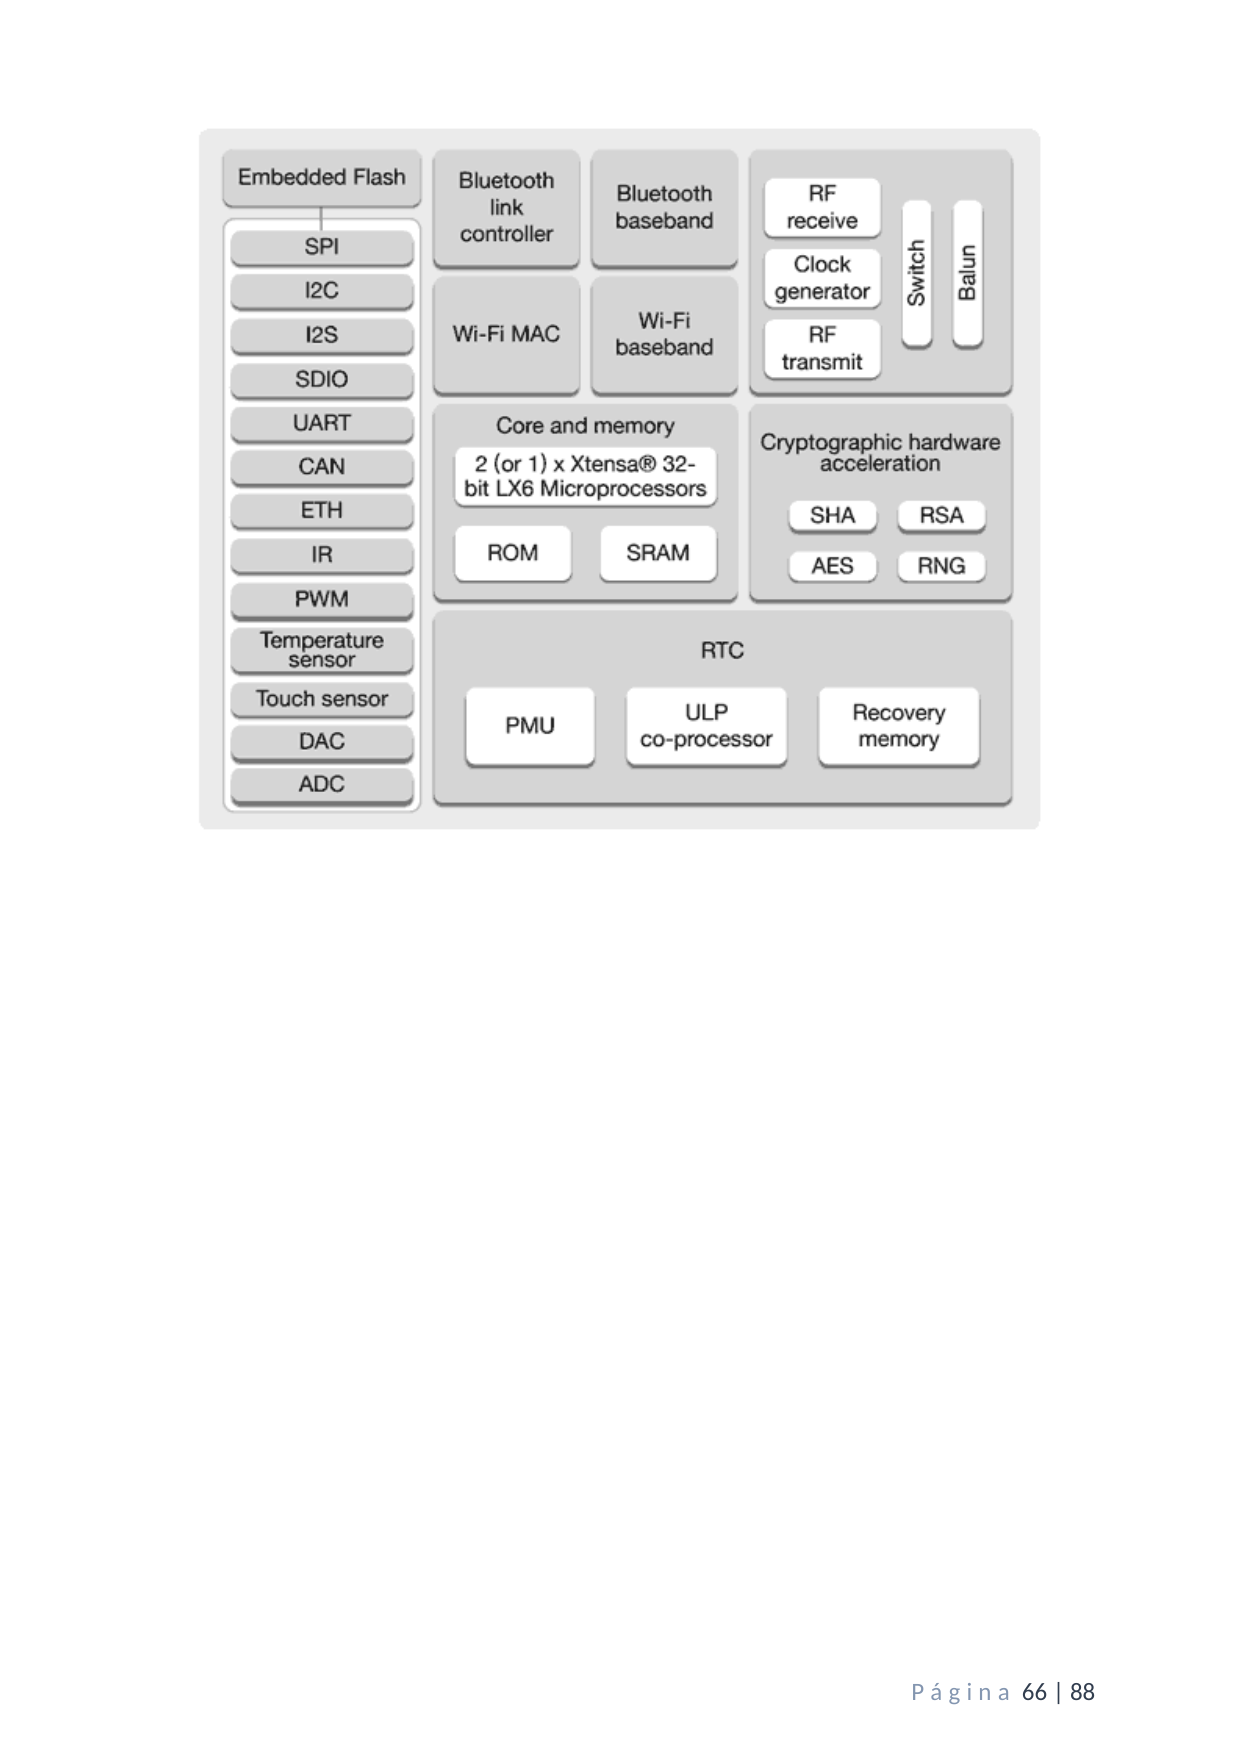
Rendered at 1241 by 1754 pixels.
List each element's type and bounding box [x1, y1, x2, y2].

picture [190, 118, 1050, 842]
